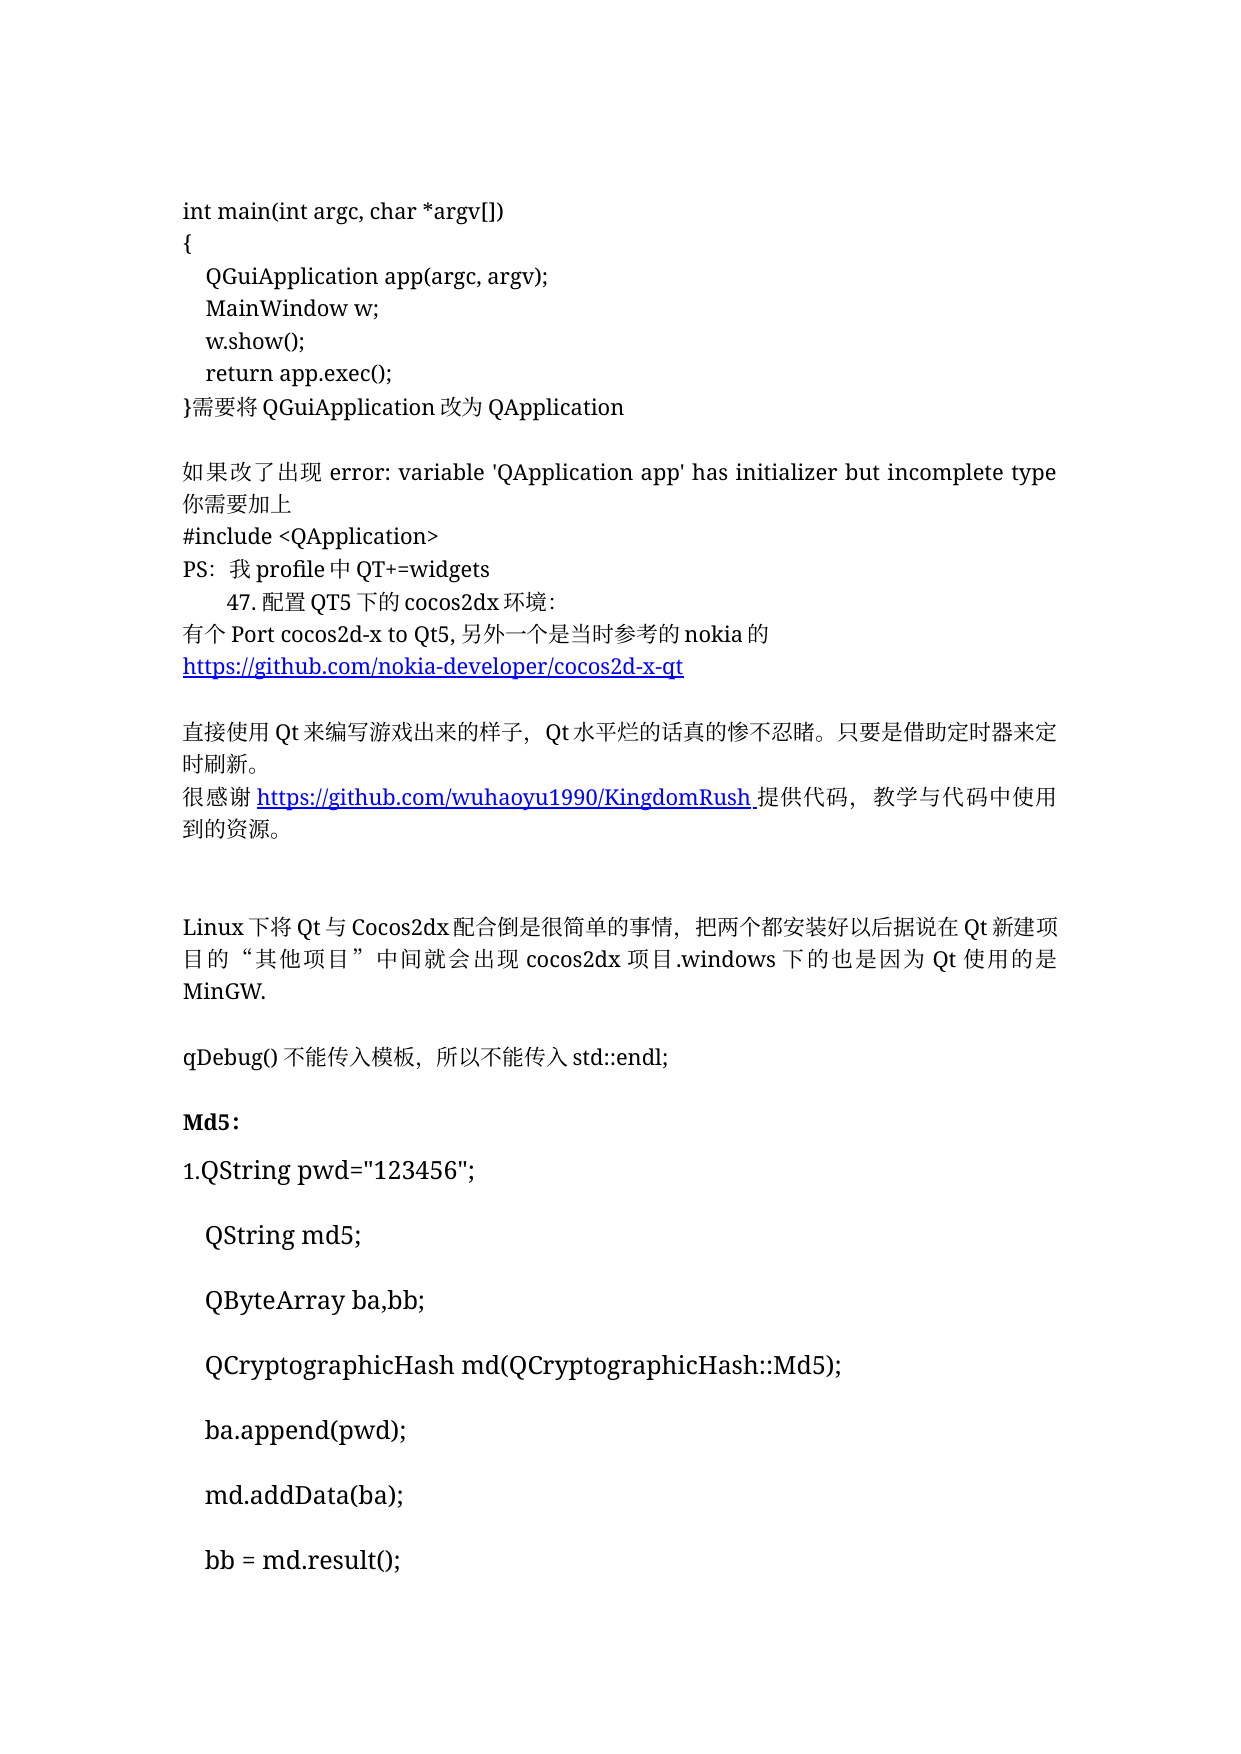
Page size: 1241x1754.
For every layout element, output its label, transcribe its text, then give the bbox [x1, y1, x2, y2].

text QByteArray ba,bb; [204, 1267, 1058, 1332]
text bb = md.result(); [204, 1527, 1058, 1592]
text PS：我profile中QT+=widgets [183, 552, 1058, 584]
text 如果改了出现error: variable 'QApplication app' has initializer but incomplete type你需要加上 [183, 454, 1058, 519]
text w.show(); [183, 324, 1058, 357]
text md.addData(ba); [204, 1462, 1058, 1527]
text qDebug() 不能传入模板，所以不能传入std::endl; [183, 1039, 1058, 1072]
text #include <QApplication> [183, 519, 1058, 552]
text 有个Port cocos2d-x to Qt5, 另外一个是当时参考的nokia的 https://github.com/nokia-developer/cocos2d-x-qt [183, 617, 1058, 682]
text QString md5; [204, 1202, 1058, 1267]
text MainWindow w; [183, 292, 1058, 324]
text 47. 配置QT5下的cocos2dx环境： [183, 584, 1058, 617]
text { [183, 227, 1058, 259]
text QGuiApplication app(argc, argv); [183, 259, 1058, 292]
text QCryptographicHash md(QCryptographicHash::Md5); [204, 1332, 1058, 1397]
text ba.append(pwd); [204, 1397, 1058, 1462]
text }需要将QGuiApplication改为QApplication [183, 389, 1058, 422]
text int main(int argc, char *argv[]) [183, 194, 1058, 227]
text Linux下将Qt与Cocos2dx配合倒是很简单的事情，把两个都安装好以后据说在Qt新建项目的“其他项目”中间就会出现cocos2dx项目.windows下的也是因为Qt使用的是MinGW. [183, 909, 1058, 1007]
text 很感谢https://github.com/wuhaoyu1990/KingdomRush提供代码，教学与代码中使用到的资源。 [183, 779, 1058, 844]
text return app.exec(); [183, 357, 1058, 389]
text Md5： [183, 1104, 1058, 1137]
text 直接使用Qt来编写游戏出来的样子，Qt水平烂的话真的惨不忍睹。只要是借助定时器来定时刷新。 [183, 714, 1058, 779]
text 1.QString pwd="123456"; [183, 1137, 1058, 1202]
